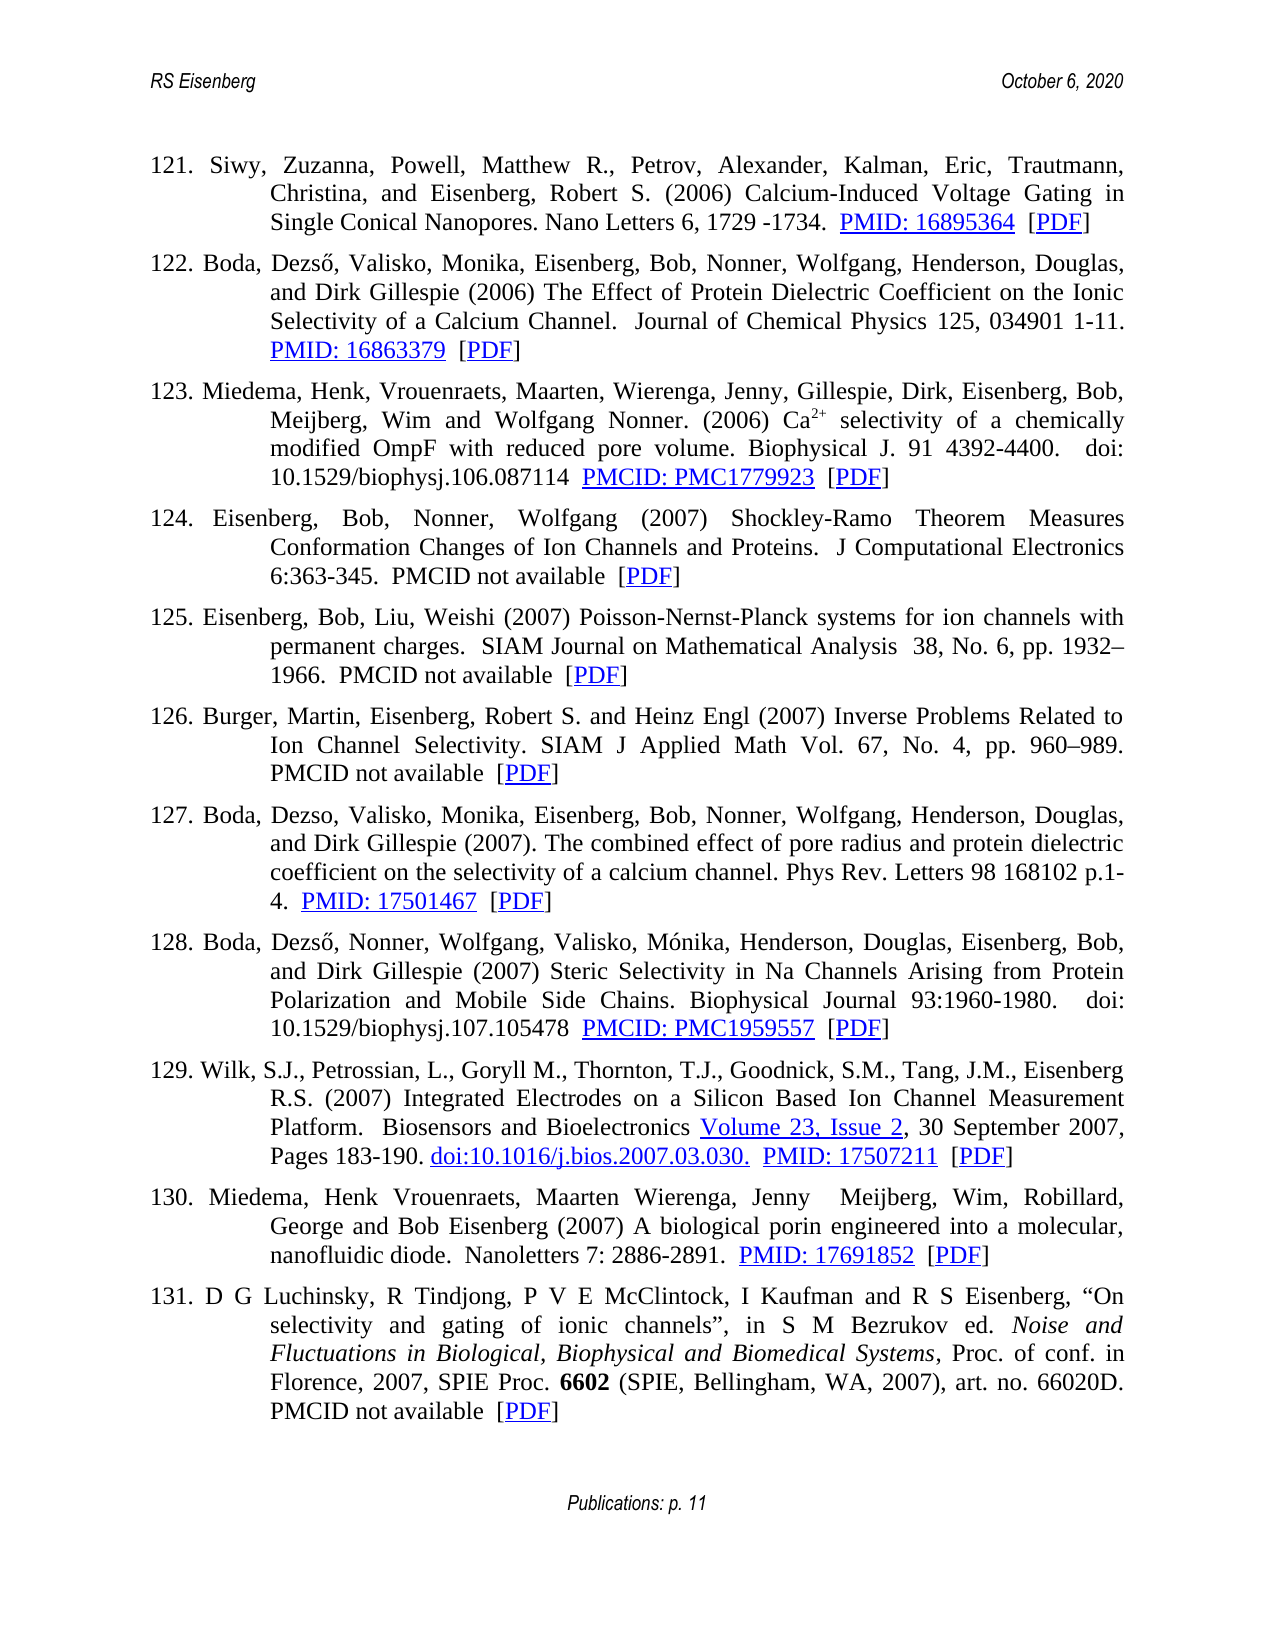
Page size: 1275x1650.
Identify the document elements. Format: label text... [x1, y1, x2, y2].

text 123. Miedema, Henk, Vrouenraets, Maarten, Wierenga, Jenny, Gillespie, Dirk, Eisenberg, Bob, Meijberg, Wim and Wolfgang Nonner. (2006) Ca2+ selectivity of a chemically modified OmpF with reduced pore volume. Biophysical J. 91 4392-4400. doi: 10.1529/biophysj.106.087114 PMCID: PMC1779923 [PDF] [150, 376, 1125, 491]
text 121. Siwy, Zuzanna, Powell, Matthew R., Petrov, Alexander, Kalman, Eric, Trautmann, Christina, and Eisenberg, Robert S. (2006) Calcium-Induced Voltage Gating in Single Conical Nanopores. Nano Letters 6, 1729 -1734. PMID: 16895364 [PDF] [150, 150, 1125, 236]
text 131. D G Luchinsky, R Tindjong, P V E McClintock, I Kaufman and R S Eisenberg, “On selectivity and gating of ionic channels”, in S M Bezrukov ed. Noise and Fluctuations in Biological, Biophysical and Biomedical Systems, Proc. of conf. in Florence, 2007, SPIE Proc. 6602 (SPIE, Bellingham, WA, 2007), art. no. 66020D. PMCID not available [PDF] [150, 1281, 1125, 1425]
text 128. Boda, Dezső, Nonner, Wolfgang, Valisko, Mónika, Henderson, Douglas, Eisenberg, Bob, and Dirk Gillespie (2007) Steric Selectivity in Na Channels Arising from Protein Polarization and Mobile Side Chains. Biophysical Journal 93:1960-1980. doi: 10.1529/biophysj.107.105478 PMCID: PMC1959557 [PDF] [150, 927, 1125, 1042]
text 125. Eisenberg, Bob, Liu, Weishi (2007) Poisson-Nernst-Planck systems for ion channels with permanent charges. SIAM Journal on Mathematical Analysis 38, No. 6, pp. 1932–1966. PMCID not available [PDF] [150, 602, 1125, 688]
text 130. Miedema, Henk Vrouenraets, Maarten Wierenga, Jenny Meijberg, Wim, Robillard, George and Bob Eisenberg (2007) A biological porin engineered into a molecular, nanofluidic diode. Nanoletters 7: 2886-2891. PMID: 17691852 [PDF] [150, 1182, 1125, 1268]
text 126. Burger, Martin, Eisenberg, Robert S. and Heinz Engl (2007) Inverse Problems Related to Ion Channel Selectivity. SIAM J Applied Math Vol. 67, No. 4, pp. 960–989. PMCID not available [PDF] [150, 701, 1125, 787]
text 127. Boda, Dezso, Valisko, Monika, Eisenberg, Bob, Nonner, Wolfgang, Henderson, Douglas, and Dirk Gillespie (2007). The combined effect of pore radius and protein dielectric coefficient on the selectivity of a calcium channel. Phys Rev. Letters 98 168102 p.1-4. PMID: 17501467 [PDF] [150, 800, 1125, 915]
text 122. Boda, Dezső, Valisko, Monika, Eisenberg, Bob, Nonner, Wolfgang, Henderson, Douglas, and Dirk Gillespie (2006) The Effect of Protein Dielectric Coefficient on the Ionic Selectivity of a Calcium Channel. Journal of Chemical Physics 125, 034901 1-11. PMID: 16863379 [PDF] [150, 248, 1125, 363]
text 124. Eisenberg, Bob, Nonner, Wolfgang (2007) Shockley-Ramo Theorem Measures Conformation Changes of Ion Channels and Proteins. J Computational Electronics 6:363-345. PMCID not available [PDF] [150, 503, 1125, 590]
text 129. Wilk, S.J., Petrossian, L., Goryll M., Thornton, T.J., Goodnick, S.M., Tang, J.M., Eisenberg R.S. (2007) Integrated Electrodes on a Silicon Based Ion Channel Measurement Platform. Biosensors and Bioelectronics Volume 23, Issue 2, 30 September 2007, Pages 183-190. doi:10.1016/j.bios.2007.03.030. PMID: 17507211 [PDF] [150, 1055, 1125, 1170]
